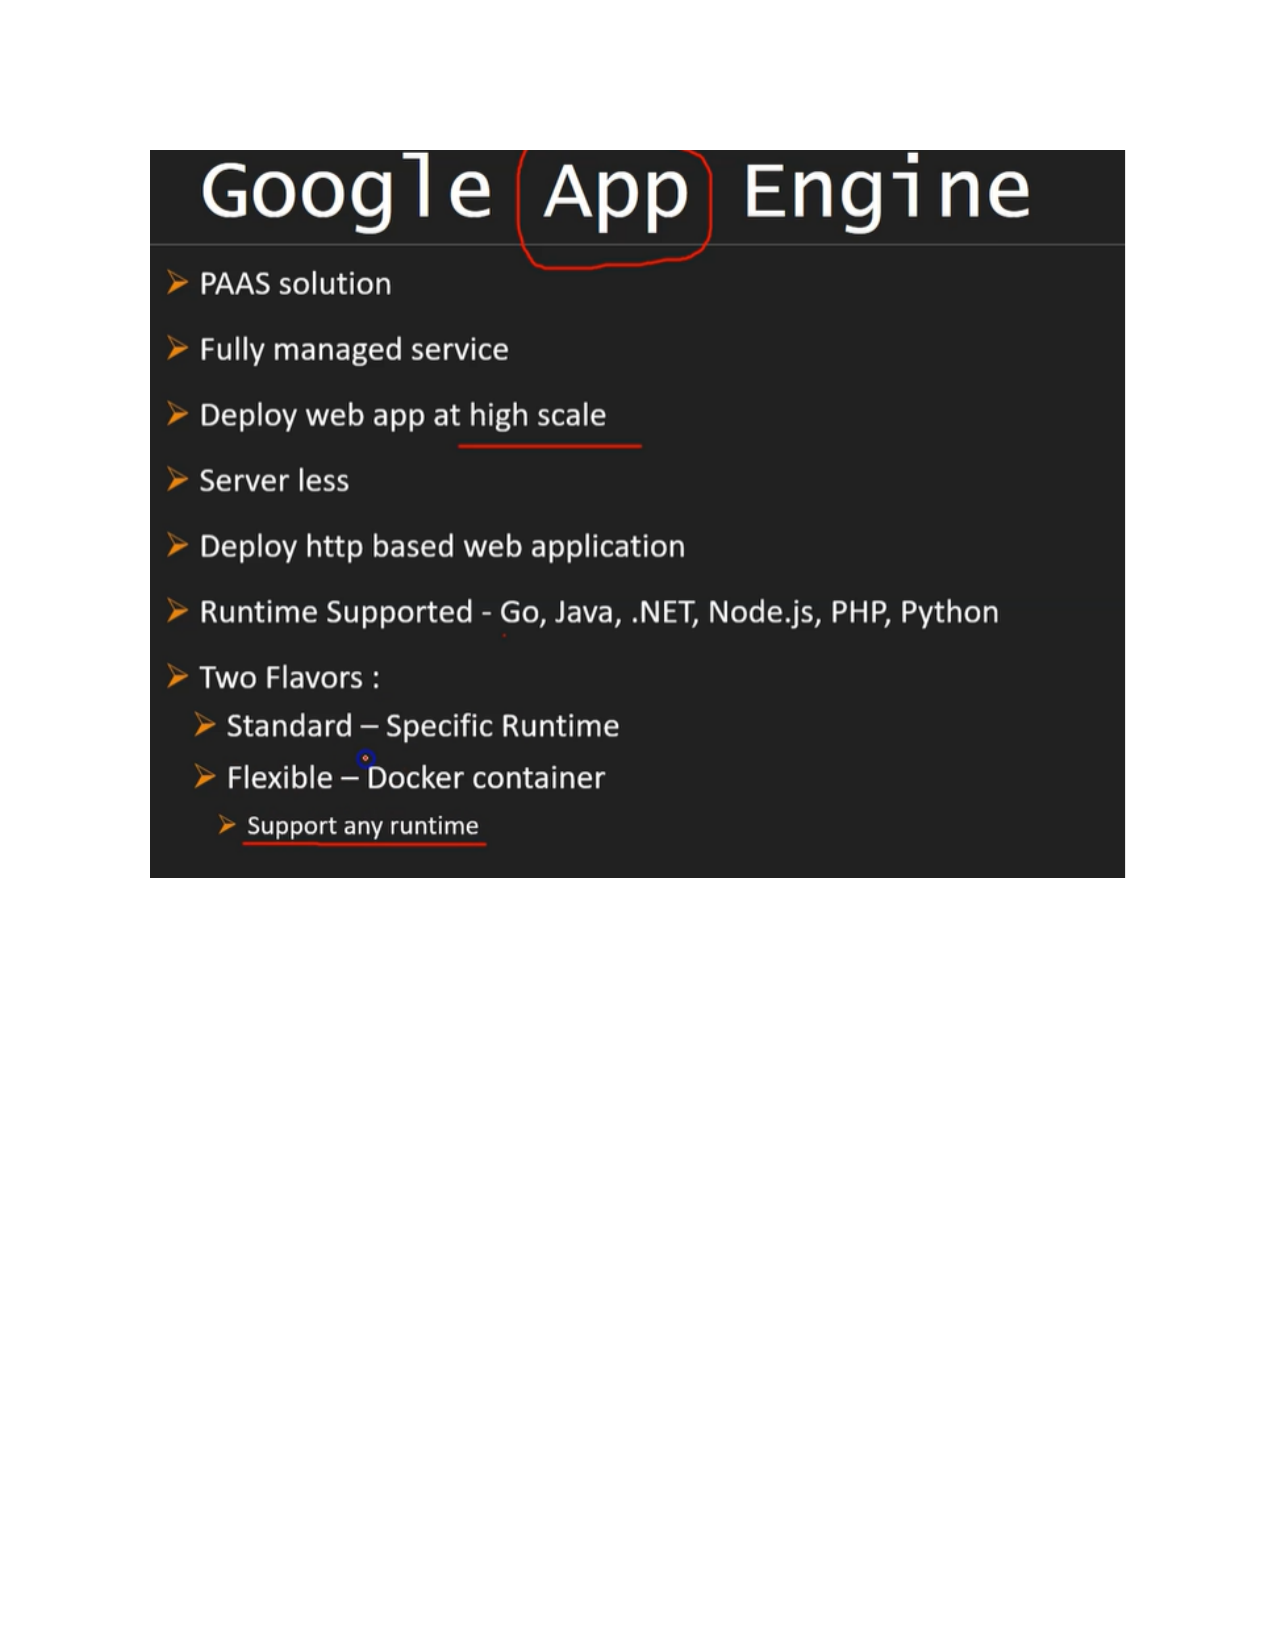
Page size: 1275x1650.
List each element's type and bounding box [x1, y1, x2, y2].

picture [150, 150, 1125, 878]
